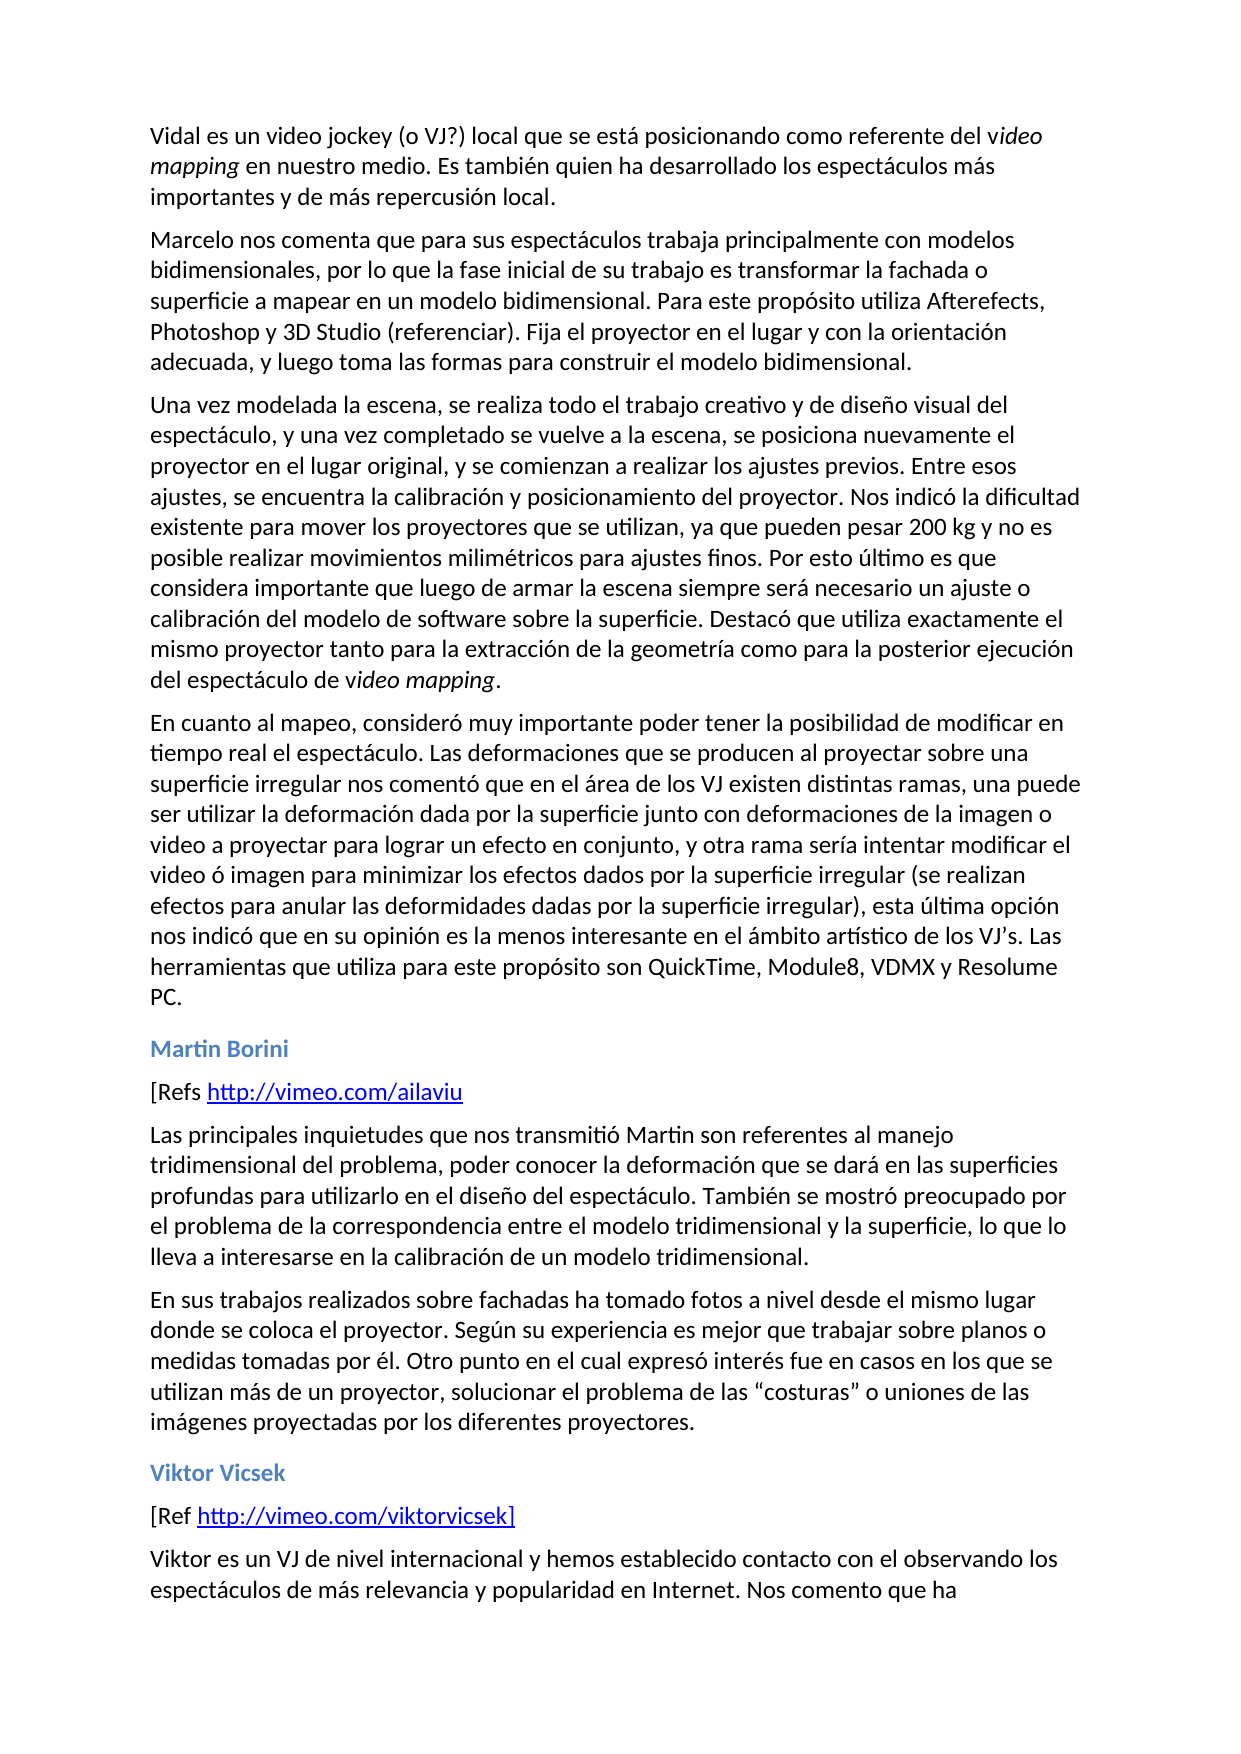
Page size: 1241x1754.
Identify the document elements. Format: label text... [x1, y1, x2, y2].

text En sus trabajos realizados sobre fachadas ha tomado fotos a nivel desde el mismo lugar donde se coloca el proyector. Según su experiencia es mejor que trabajar sobre planos o medidas tomadas por él. Otro punto en el cual expresó interés fue en casos en los que se utilizan más de un proyector, solucionar el problema de las “costuras” o uniones de las imágenes proyectadas por los diferentes proyectores. [150, 1284, 1090, 1437]
text Vidal es un video jockey (o VJ?) local que se está posicionando como referente del video mapping en nuestro medio. Es también quien ha desarrollado los espectáculos más importantes y de más repercusión local. [150, 120, 1090, 212]
text [Refs http://vimeo.com/ailaviu [150, 1076, 1090, 1106]
text Marcelo nos comenta que para sus espectáculos trabaja principalmente con modelos bidimensionales, por lo que la fase inicial de su trabajo es transformar la fachada o superficie a mapear en un modelo bidimensional. Para este propósito utiliza Afterefects, Photoshop y 3D Studio (referenciar). Fija el proyector en el lugar y con la orientación adecuada, y luego toma las formas para construir el modelo bidimensional. [150, 224, 1090, 377]
text En cuanto al mapeo, consideró muy importante poder tener la posibilidad de modificar en tiempo real el espectáculo. Las deformaciones que se producen al proyectar sobre una superficie irregular nos comentó que en el área de los VJ existen distintas ramas, una puede ser utilizar la deformación dada por la superficie junto con deformaciones de la imagen o video a proyectar para lograr un efecto en conjunto, y otra rama sería intentar modificar el video ó imagen para minimizar los efectos dados por la superficie irregular (se realizan efectos para anular las deformidades dadas por la superficie irregular), esta última opción nos indicó que en su opinión es la menos interesante en el ámbito artístico de los VJ’s. Las herramientas que utiliza para este propósito son QuickTime, Module8, VDMX y Resolume PC. [150, 707, 1090, 1012]
subtitle Viktor Vicsek [150, 1457, 1090, 1488]
text Una vez modelada la escena, se realiza todo el trabajo creativo y de diseño visual del espectáculo, y una vez completado se vuelve a la escena, se posiciona nuevamente el proyector en el lugar original, y se comienzan a realizar los ajustes previos. Entre esos ajustes, se encuentra la calibración y posicionamiento del proyector. Nos indicó la dificultad existente para mover los proyectores que se utilizan, ya que pueden pesar 200 kg y no es posible realizar movimientos milimétricos para ajustes finos. Por esto último es que considera importante que luego de armar la escena siempre será necesario un ajuste o calibración del modelo de software sobre la superficie. Destacó que utiliza exactamente el mismo proyector tanto para la extracción de la geometría como para la posterior ejecución del espectáculo de video mapping. [150, 389, 1090, 694]
text Las principales inquietudes que nos transmitió Martin son referentes al manejo tridimensional del problema, poder conocer la deformación que se dará en las superficies profundas para utilizarlo en el diseño del espectáculo. También se mostró preocupado por el problema de la correspondencia entre el modelo tridimensional y la superficie, lo que lo lleva a interesarse en la calibración de un modelo tridimensional. [150, 1119, 1090, 1272]
subtitle Martin Borini [150, 1033, 1090, 1063]
text [Ref http://vimeo.com/viktorvicsek] [150, 1501, 1090, 1531]
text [150, 1543, 1090, 1604]
